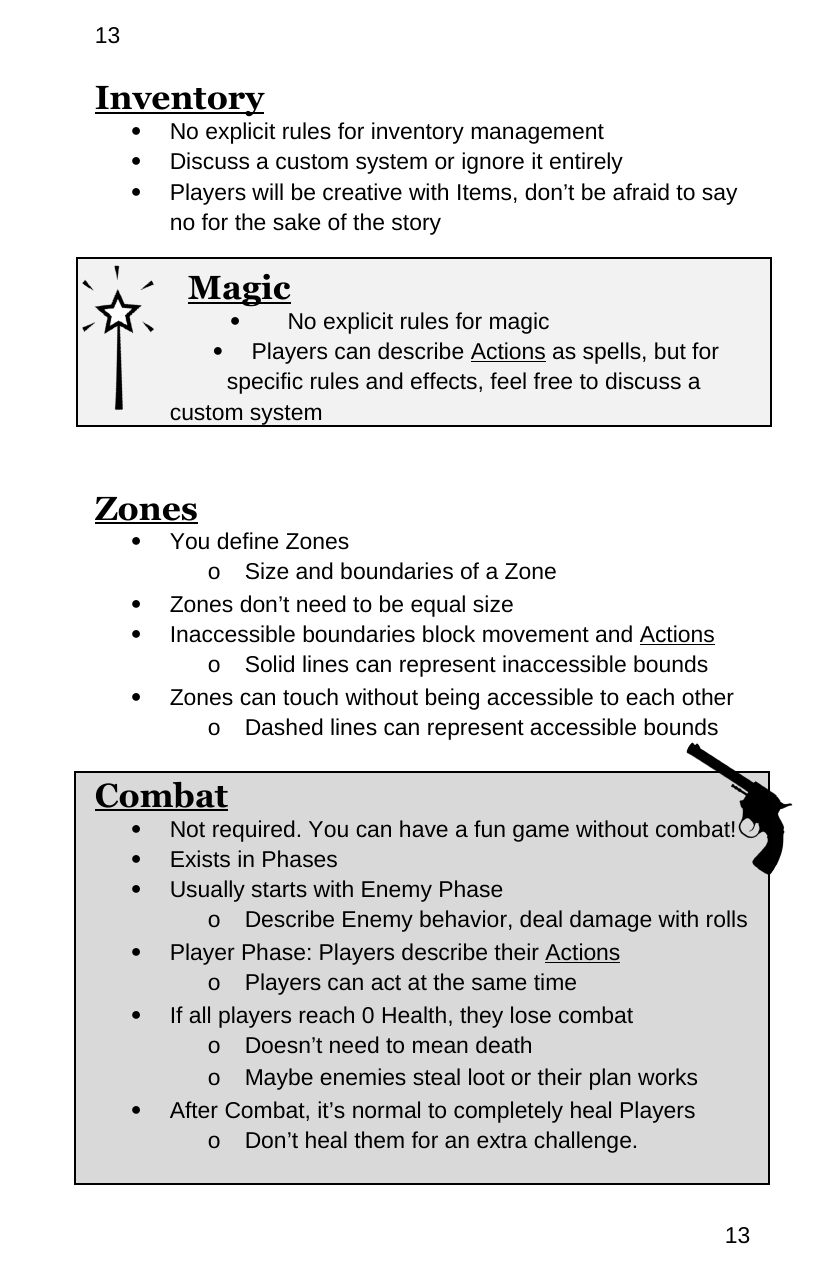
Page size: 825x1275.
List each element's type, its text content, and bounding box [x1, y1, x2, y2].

list Describe Enemy behavior, deal damage with rolls [207, 906, 750, 935]
list Don’t heal them for an extra challenge. [207, 1127, 750, 1155]
list Zones can touch without being accessible to each other [132, 684, 750, 710]
picture [650, 735, 812, 881]
list Doesn’t need to mean death [207, 1032, 750, 1060]
subtitle Zones [94, 489, 750, 527]
list Discuss a custom system or ignore it entirely [132, 148, 750, 174]
list Players can act at the same time [207, 969, 750, 997]
list If all players reach 0 Health, they lose combat [132, 1002, 750, 1028]
list Players will be creative with Items, don’t be afraid to say no for the sake of the story [132, 178, 750, 235]
list Inaccessible boundaries block movement and Actions [132, 621, 750, 647]
list Dashed lines can represent accessible bounds [207, 714, 750, 742]
list Size and boundaries of a Zone [207, 558, 750, 587]
list No explicit rules for inventory management [132, 118, 750, 144]
subtitle Inventory [94, 79, 750, 117]
list Players can describe Actions as spells, but for specific rules and effects, feel free to discuss a custom system [132, 338, 750, 425]
subtitle Combat [94, 777, 668, 815]
list Exists in Phases [132, 846, 749, 872]
picture [34, 249, 193, 412]
list Solid lines can represent inaccessible bounds [207, 651, 750, 680]
list After Combat, it’s normal to completely heal Players [132, 1097, 750, 1123]
list No explicit rules for magic [179, 308, 750, 334]
list Not required. You can have a fun game without combat! [132, 816, 702, 842]
list Player Phase: Players describe their Actions [132, 939, 750, 965]
list You define Zones [132, 528, 750, 554]
list Maybe enemies steal loot or their plan works [207, 1064, 750, 1093]
list Zones don’t need to be equal size [132, 591, 750, 617]
list Usually starts with Enemy Phase [132, 876, 750, 902]
subtitle Magic [137, 269, 750, 307]
